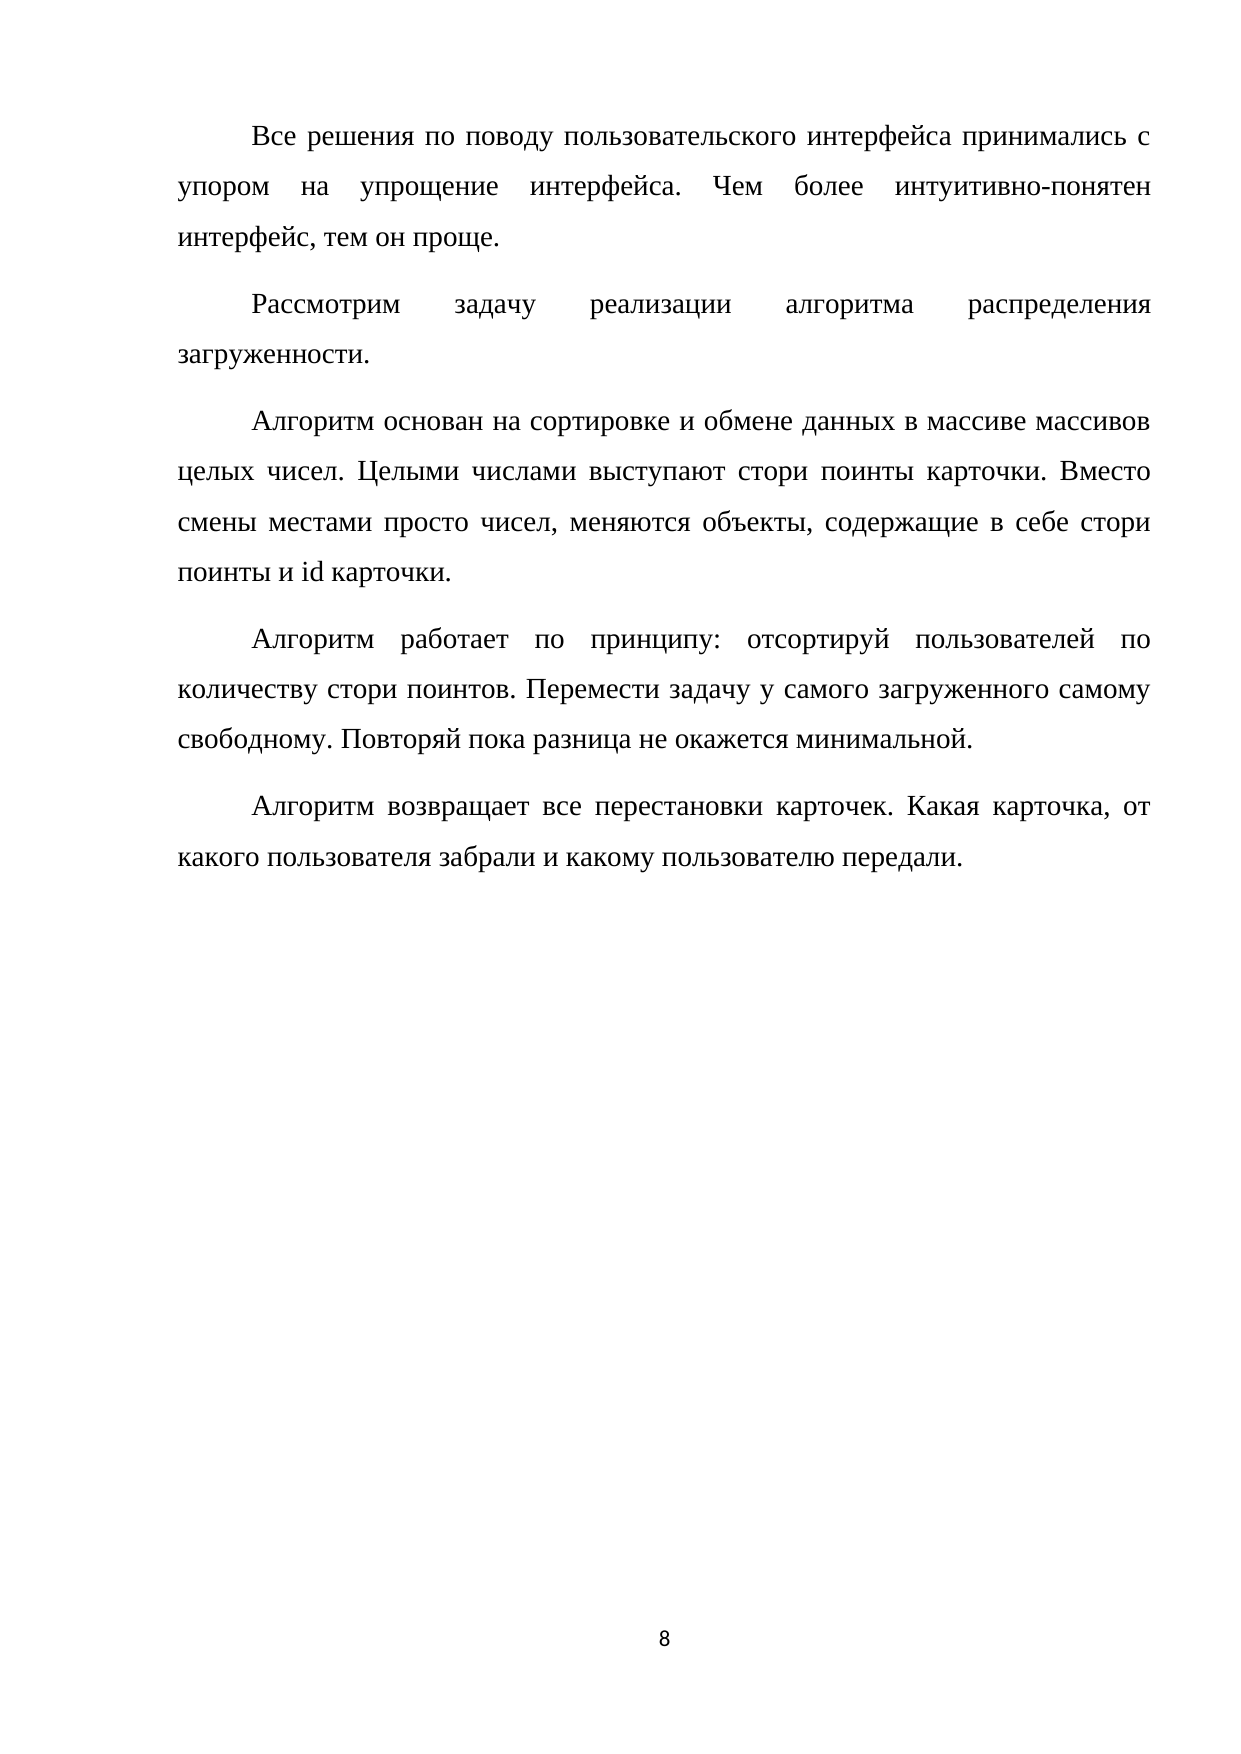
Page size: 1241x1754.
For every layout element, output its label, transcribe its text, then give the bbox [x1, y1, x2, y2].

text Все решения по поводу пользовательского интерфейса принимались с упором на упрощение интерфейса. Чем более интуитивно-понятен интерфейс, тем он проще. [177, 118, 1152, 252]
text Рассмотрим задачу реализации алгоритма распределения загруженности. [177, 286, 1152, 369]
text Алгоритм работает по принципу: отсортируй пользователей по количеству стори поинтов. Перемести задачу у самого загруженного самому свободному. Повторяй пока разница не окажется минимальной. [177, 621, 1152, 755]
text Алгоритм основан на сортировке и обмене данных в массиве массивов целых чисел. Целыми числами выступают стори поинты карточки. Вместо смены местами просто чисел, меняются объекты, содержащие в себе стори поинты и id карточки. [177, 403, 1152, 587]
text Алгоритм возвращает все перестановки карточек. Какая карточка, от какого пользователя забрали и какому пользователю передали. [177, 788, 1152, 872]
